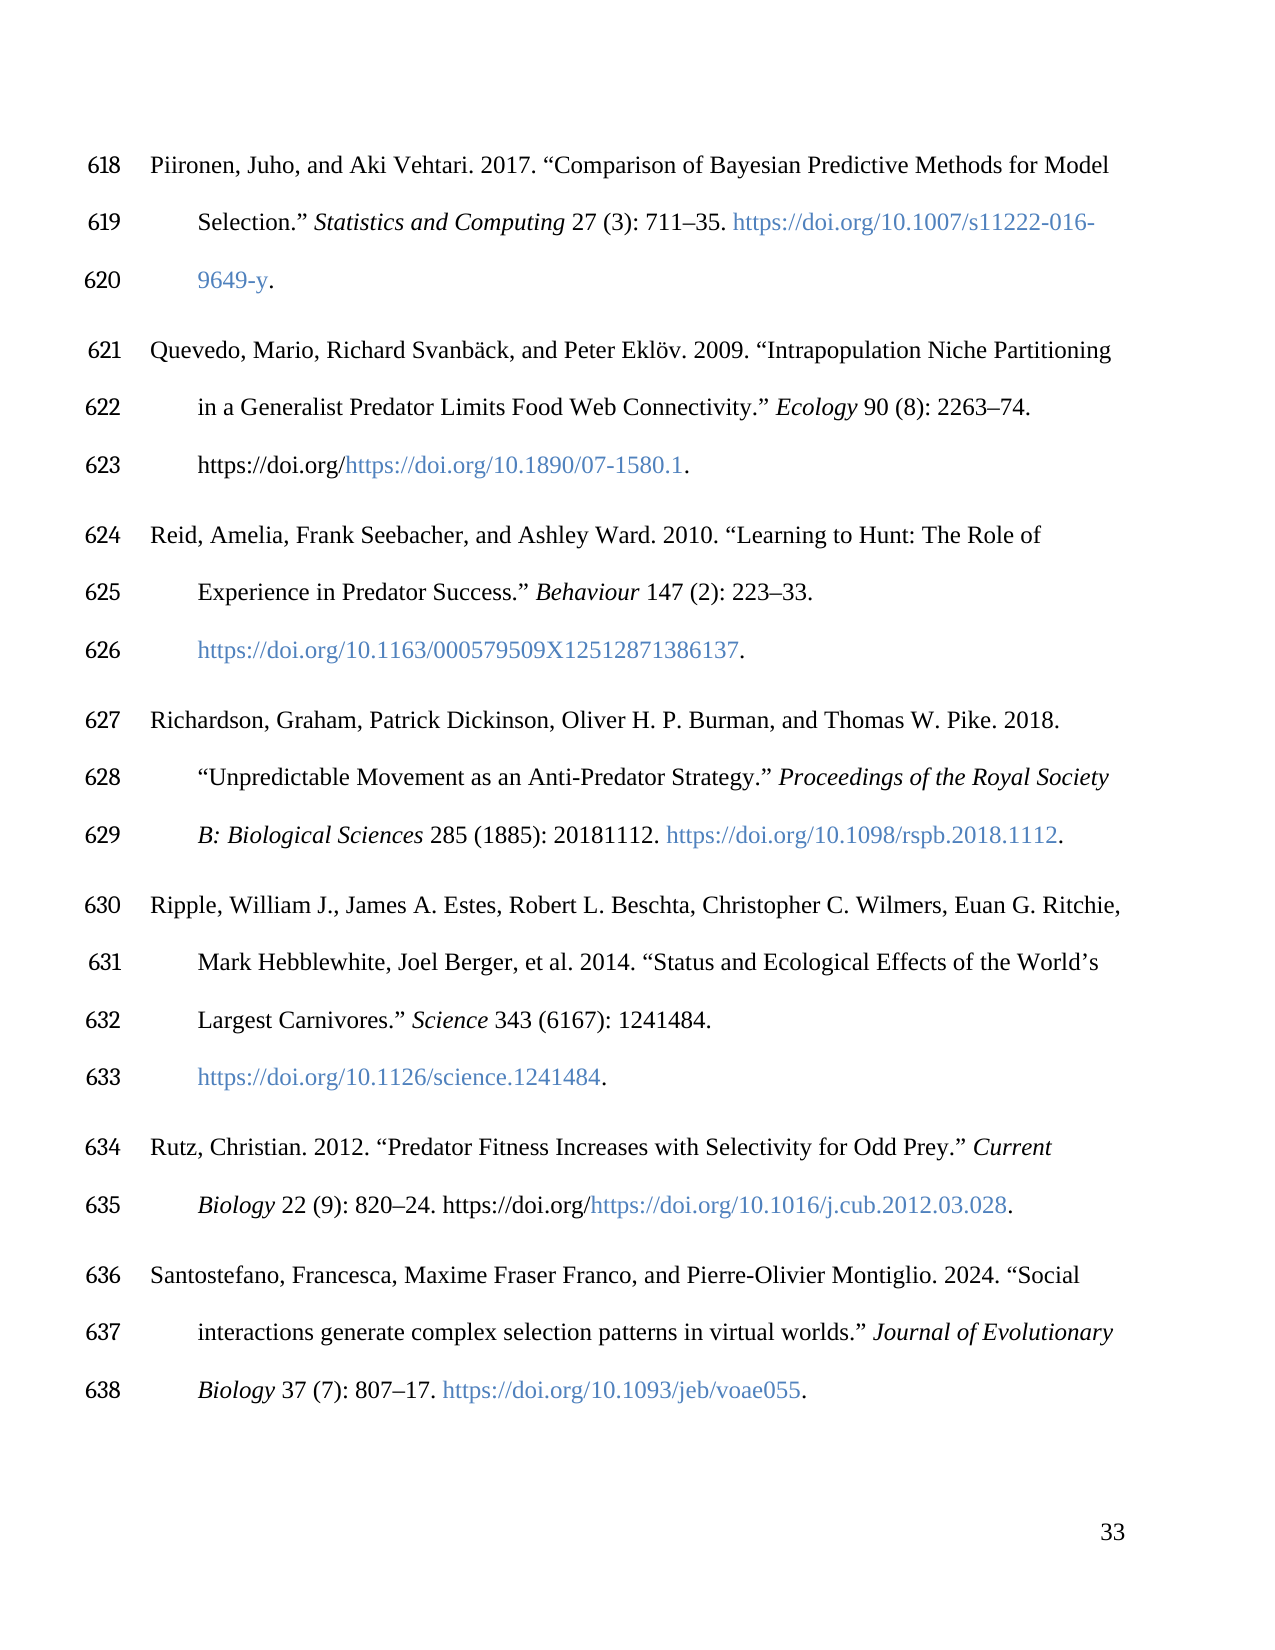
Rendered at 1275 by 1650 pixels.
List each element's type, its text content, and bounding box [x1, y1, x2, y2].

text Rutz, Christian. 2012. “Predator Fitness Increases with Selectivity for Odd Prey.” Current Biology 22 (9): 820–24. https://doi.org/https://doi.org/10.1016/j.cub.2012.03.028. [150, 1132, 1125, 1219]
text Piironen, Juho, and Aki Vehtari. 2017. “Comparison of Bayesian Predictive Methods for Model Selection.” Statistics and Computing 27 (3): 711–35. https://doi.org/10.1007/s11222-016-9649-y. [150, 150, 1125, 294]
text Quevedo, Mario, Richard Svanbäck, and Peter Eklöv. 2009. “Intrapopulation Niche Partitioning in a Generalist Predator Limits Food Web Connectivity.” Ecology 90 (8): 2263–74. https://doi.org/https://doi.org/10.1890/07-1580.1. [150, 335, 1125, 479]
text Richardson, Graham, Patrick Dickinson, Oliver H. P. Burman, and Thomas W. Pike. 2018. “Unpredictable Movement as an Anti-Predator Strategy.” Proceedings of the Royal Society B: Biological Sciences 285 (1885): 20181112. https://doi.org/10.1098/rspb.2018.1112. [150, 705, 1125, 849]
text Reid, Amelia, Frank Seebacher, and Ashley Ward. 2010. “Learning to Hunt: The Role of Experience in Predator Success.” Behaviour 147 (2): 223–33. https://doi.org/10.1163/000579509X12512871386137. [150, 520, 1125, 664]
text Ripple, William J., James A. Estes, Robert L. Beschta, Christopher C. Wilmers, Euan G. Ritchie, Mark Hebblewhite, Joel Berger, et al. 2014. “Status and Ecological Effects of the World’s Largest Carnivores.” Science 343 (6167): 1241484. https://doi.org/10.1126/science.1241484. [150, 890, 1125, 1091]
text Santostefano, Francesca, Maxime Fraser Franco, and Pierre-Olivier Montiglio. 2024. “Social interactions generate complex selection patterns in virtual worlds.” Journal of Evolutionary Biology 37 (7): 807–17. https://doi.org/10.1093/jeb/voae055. [150, 1260, 1125, 1404]
